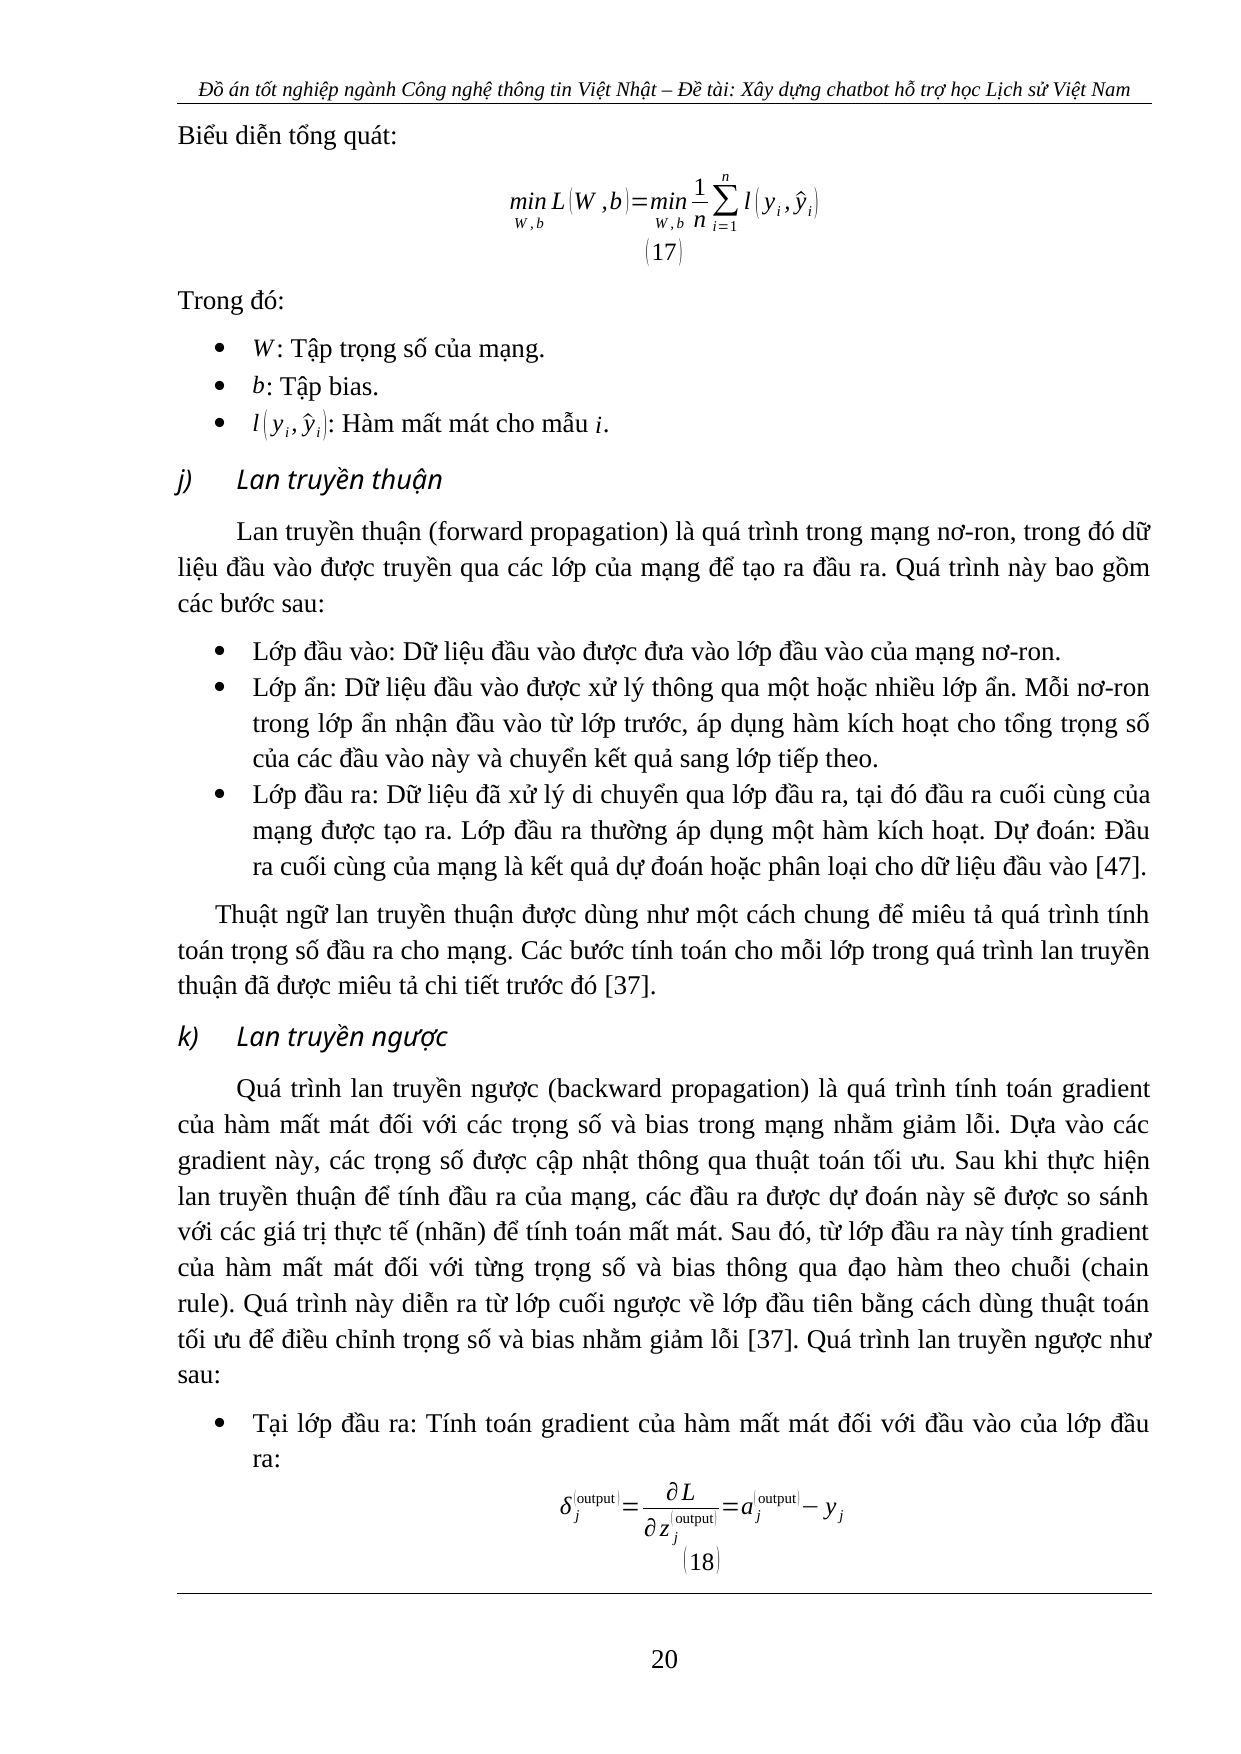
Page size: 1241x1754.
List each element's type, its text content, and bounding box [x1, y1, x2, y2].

text Thuật ngữ lan truyền thuận được dùng như một cách chung để miêu tả quá trình tính toán trọng số đầu ra cho mạng. Các bước tính toán cho mỗi lớp trong quá trình lan truyền thuận đã được miêu tả chi tiết trước đó . [177, 898, 1152, 1001]
text Biểu diễn tổng quát: [177, 119, 1152, 151]
list Lớp đầu vào: Dữ liệu đầu vào được đưa vào lớp đầu vào của mạng nơ-ron. [215, 635, 1152, 666]
list : Tập bias. [215, 369, 1152, 402]
list : Hàm mất mát cho mẫu . [215, 407, 1152, 443]
list : Tập trọng số của mạng. [215, 332, 1152, 365]
text Lan truyền thuận (forward propagation) là quá trình trong mạng nơ-ron, trong đó dữ liệu đầu vào được truyền qua các lớp của mạng để tạo ra đầu ra. Quá trình này bao gồm các bước sau: [177, 515, 1152, 618]
subtitle Lan truyền ngược [177, 1018, 1152, 1054]
text Trong đó: [177, 284, 1152, 315]
text Quá trình lan truyền ngược (backward propagation) là quá trình tính toán gradient của hàm mất mát đối với các trọng số và bias trong mạng nhằm giảm lỗi. Dựa vào các gradient này, các trọng số được cập nhật thông qua thuật toán tối ưu. Sau khi thực hiện lan truyền thuận để tính đầu ra của mạng, các đầu ra được dự đoán này sẽ được so sánh với các giá trị thực tế (nhãn) để tính toán mất mát. Sau đó, từ lớp đầu ra này tính gradient của hàm mất mát đối với từng trọng số và bias thông qua đạo hàm theo chuỗi (chain rule). Quá trình này diễn ra từ lớp cuối ngược về lớp đầu tiên bằng cách dùng thuật toán tối ưu để điều chỉnh trọng số và bias nhằm giảm lỗi . Quá trình lan truyền ngược như sau: [177, 1073, 1152, 1389]
list Lớp đầu ra: Dữ liệu đã xử lý di chuyển qua lớp đầu ra, tại đó đầu ra cuối cùng của mạng được tạo ra. Lớp đầu ra thường áp dụng một hàm kích hoạt. Dự đoán: Đầu ra cuối cùng của mạng là kết quả dự đoán hoặc phân loại cho dữ liệu đầu vào . [215, 778, 1152, 881]
list Tại lớp đầu ra: Tính toán gradient của hàm mất mát đối với đầu vào của lớp đầu ra: [215, 1407, 1152, 1474]
subtitle Lan truyền thuận [177, 460, 1152, 497]
list Lớp ẩn: Dữ liệu đầu vào được xử lý thông qua một hoặc nhiều lớp ẩn. Mỗi nơ-ron trong lớp ẩn nhận đầu vào từ lớp trước, áp dụng hàm kích hoạt cho tổng trọng số của các đầu vào này và chuyển kết quả sang lớp tiếp theo. [215, 671, 1152, 774]
